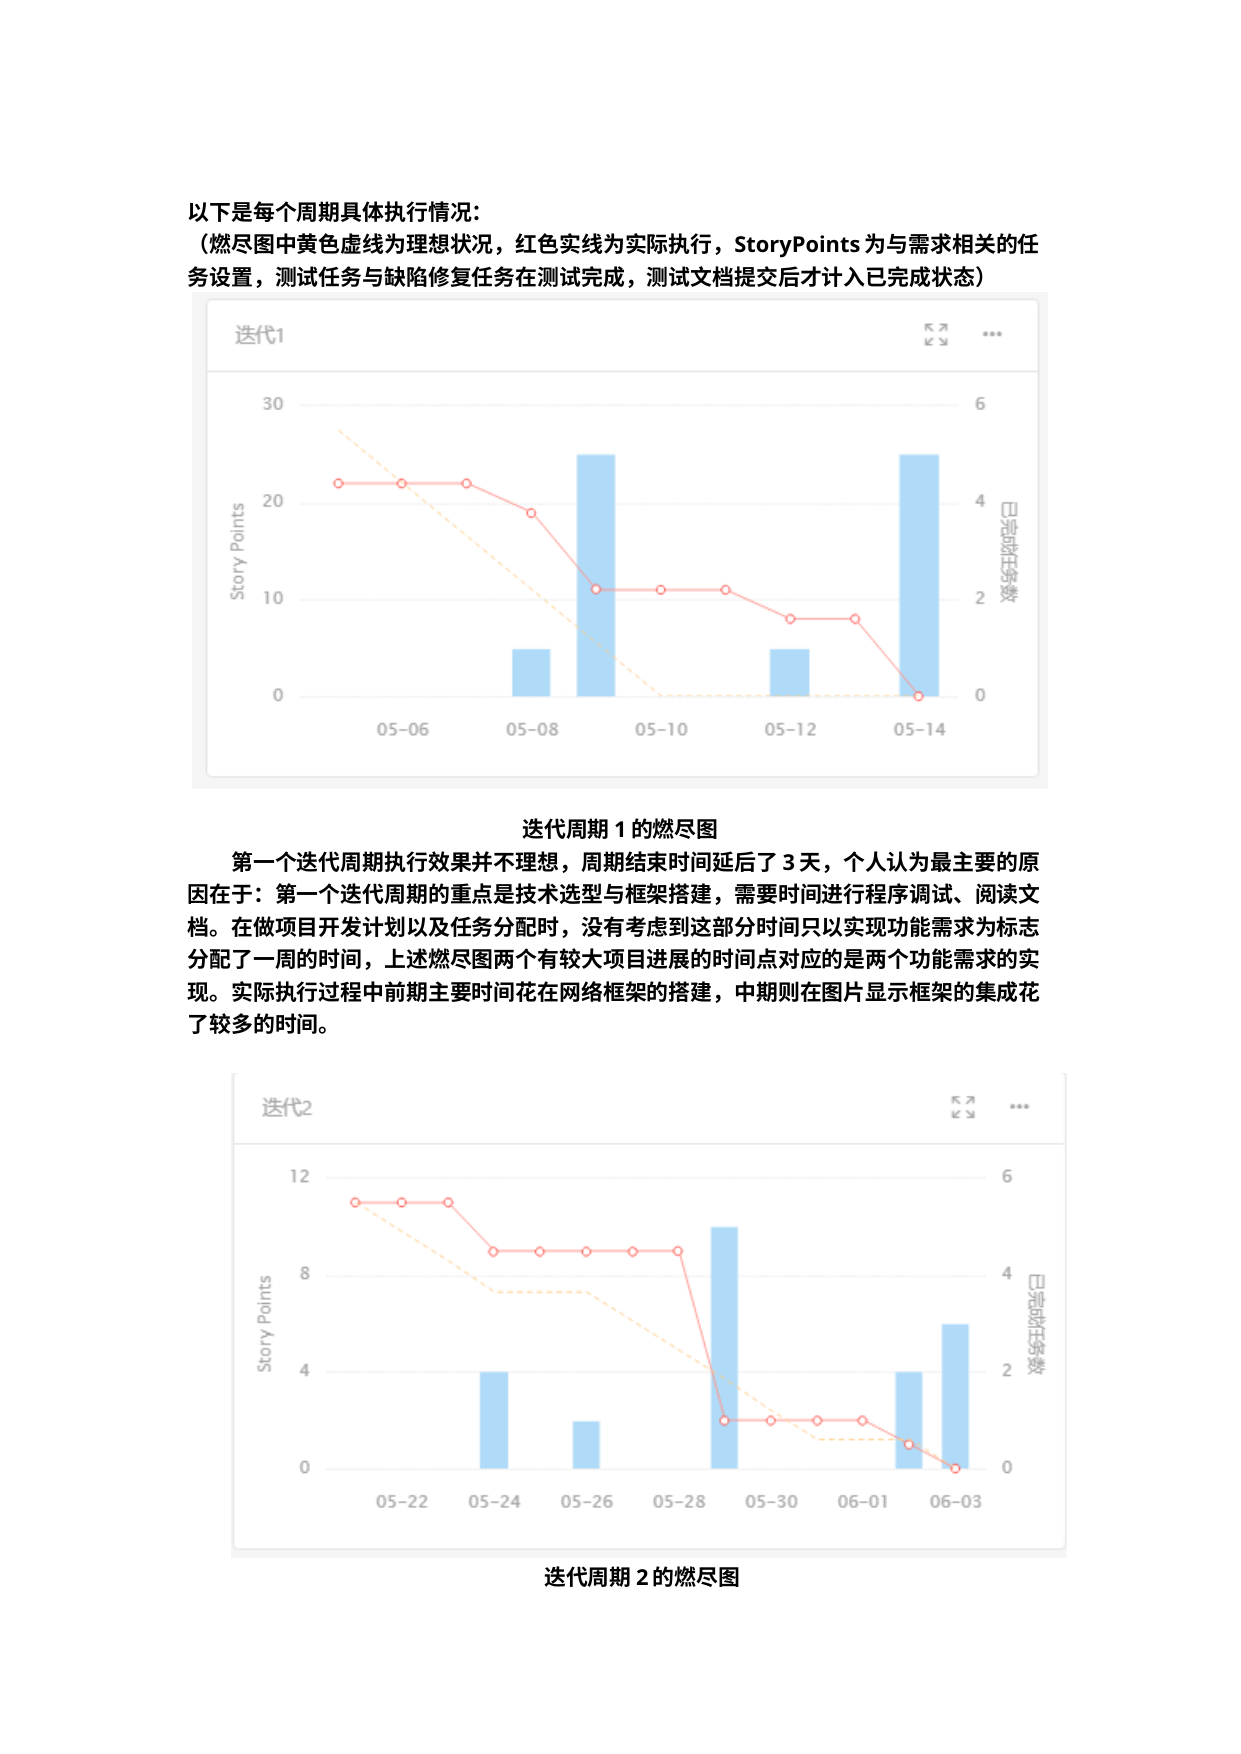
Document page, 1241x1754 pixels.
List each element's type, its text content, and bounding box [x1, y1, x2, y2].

text 以下是每个周期具体执行情况： [187, 194, 1053, 227]
picture [231, 1073, 1067, 1558]
text （燃尽图中黄色虚线为理想状况，红色实线为实际执行，StoryPoints为与需求相关的任务设置，测试任务与缺陷修复任务在测试完成，测试文档提交后才计入已完成状态） [187, 227, 1053, 292]
text 第一个迭代周期执行效果并不理想，周期结束时间延后了3天，个人认为最主要的原因在于：第一个迭代周期的重点是技术选型与框架搭建，需要时间进行程序调试、阅读文档。在做项目开发计划以及任务分配时，没有考虑到这部分时间只以实现功能需求为标志分配了一周的时间，上述燃尽图两个有较大项目进展的时间点对应的是两个功能需求的实现。实际执行过程中前期主要时间花在网络框架的搭建，中期则在图片显示框架的集成花了较多的时间。 [187, 844, 1053, 1039]
text 迭代周期2的燃尽图 [187, 1559, 1053, 1592]
picture [192, 292, 1049, 789]
